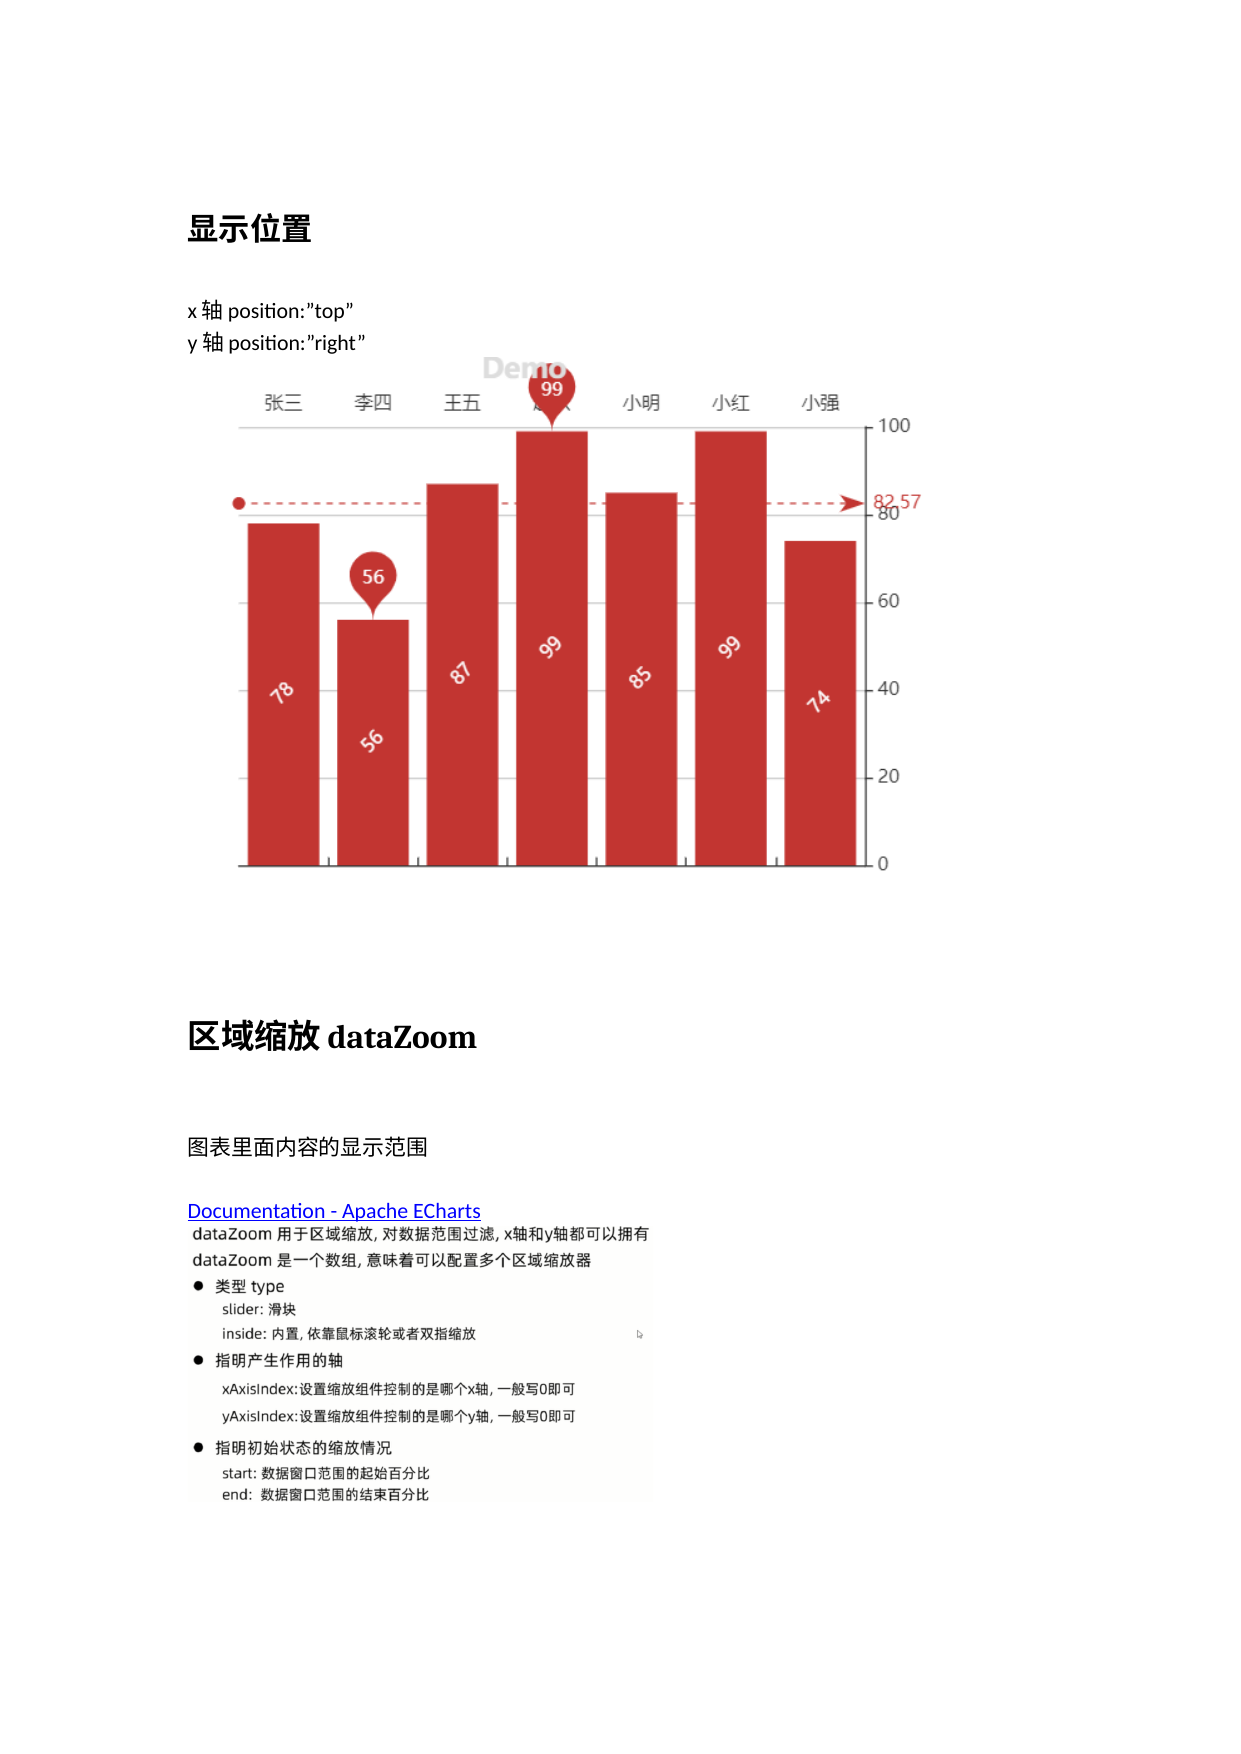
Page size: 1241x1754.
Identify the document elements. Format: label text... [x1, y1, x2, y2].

text x轴position:”top” [187, 292, 1053, 325]
subtitle 显示位置 [187, 194, 1053, 259]
text 图表里面内容的显示范围 [187, 1129, 1053, 1162]
text Documentation - Apache ECharts [187, 1194, 1053, 1227]
picture [187, 357, 940, 913]
subtitle 区域缩放dataZoom [187, 1002, 1053, 1067]
text y轴position:”right” [187, 325, 1053, 357]
picture [187, 1226, 654, 1502]
